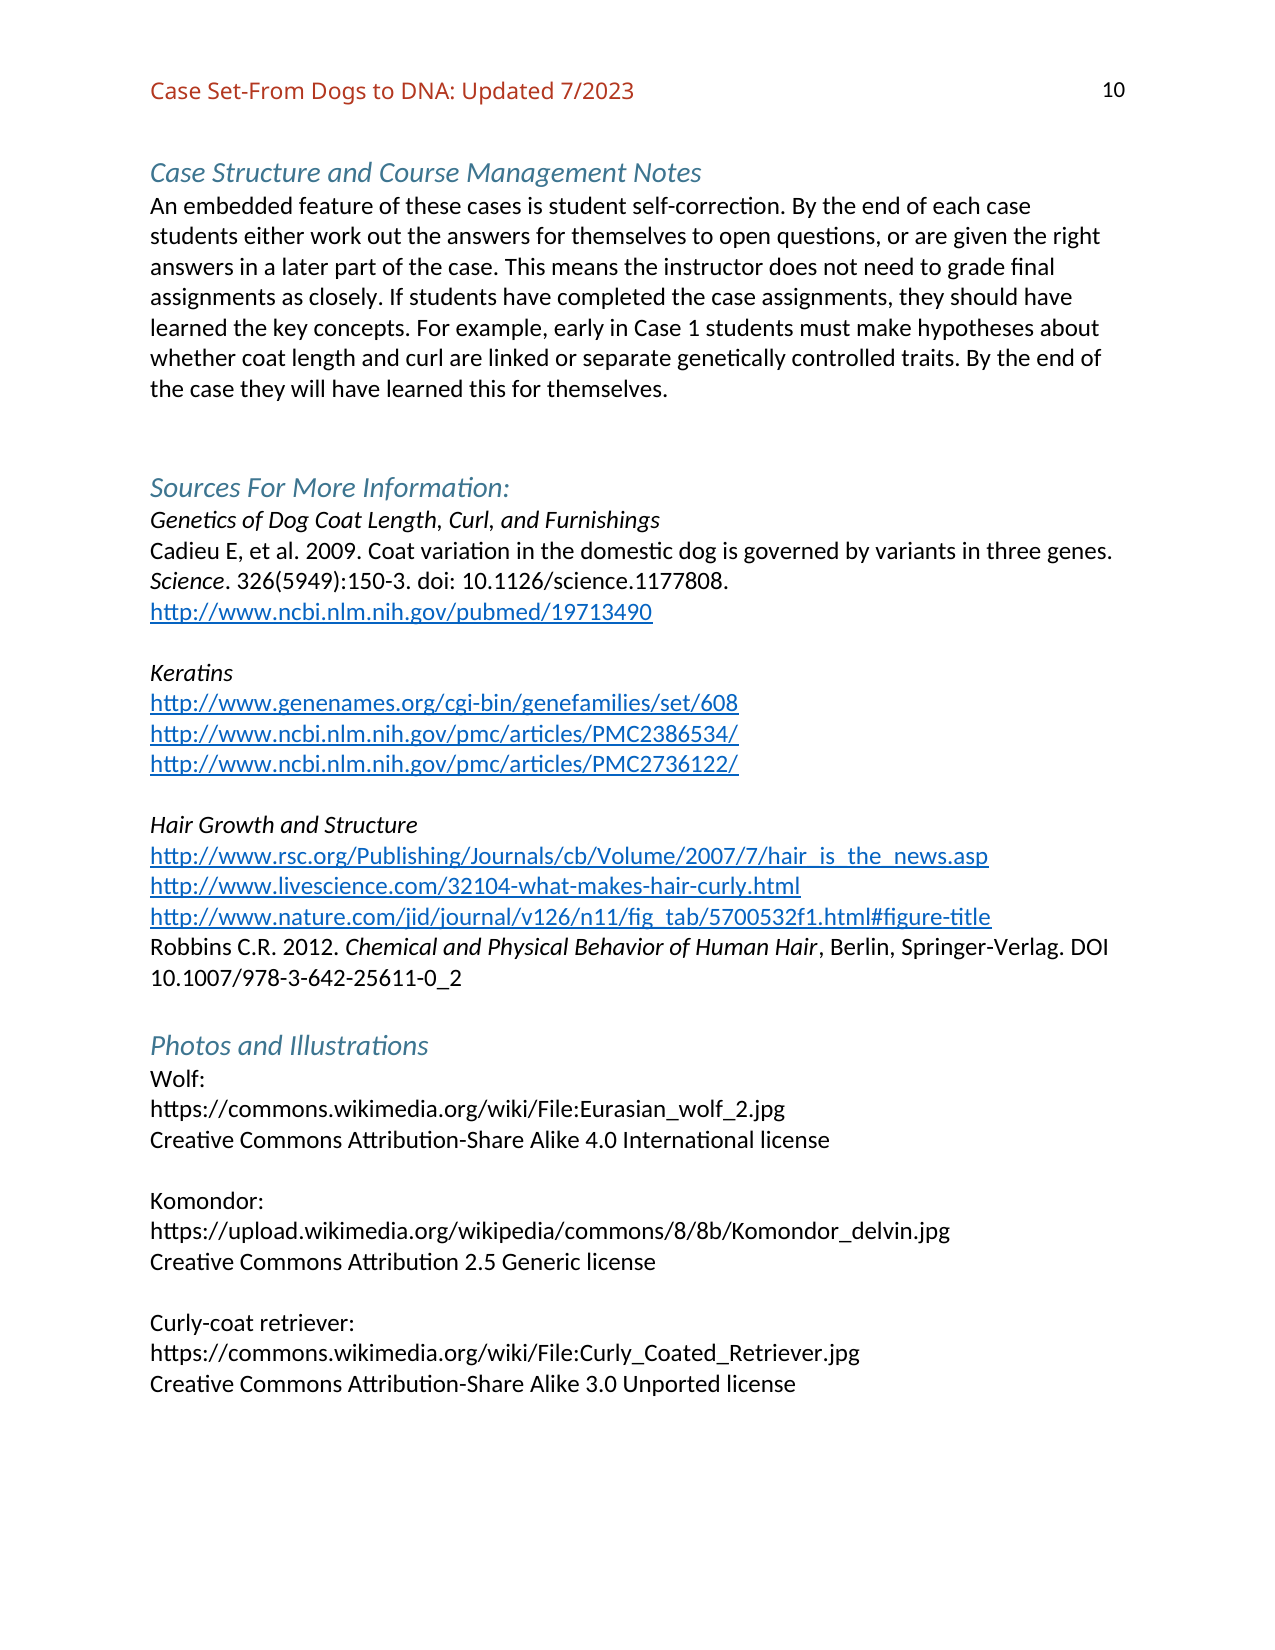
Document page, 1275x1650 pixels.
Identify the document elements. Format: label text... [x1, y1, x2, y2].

text An embedded feature of these cases is student self-correction. By the end of each case students either work out the answers for themselves to open questions, or are given the right answers in a later part of the case. This means the instructor does not need to grade final assignments as closely. If students have completed the case assignments, they should have learned the key concepts. For example, early in Case 1 students must make hypotheses about whether coat length and curl are linked or separate genetically controlled traits. By the end of the case they will have learned this for themselves. [150, 190, 1125, 403]
text Komondor: [150, 1185, 1125, 1216]
subtitle Photos and Illustrations [150, 1027, 1125, 1063]
text Creative Commons Attribution-Share Alike 3.0 Unported license [150, 1368, 1125, 1399]
text https://commons.wikimedia.org/wiki/File:Curly_Coated_Retriever.jpg [150, 1338, 1125, 1368]
text Curly-coat retriever: [150, 1307, 1125, 1338]
text Wolf: [150, 1063, 1125, 1093]
text Creative Commons Attribution 2.5 Generic license [150, 1246, 1125, 1277]
text http://www.genenames.org/cgi-bin/genefamilies/set/608 [150, 687, 1125, 718]
text Robbins C.R. 2012. Chemical and Physical Behavior of Human Hair, Berlin, Springer-Verlag. DOI 10.1007/978-3-642-25611-0_2 [150, 932, 1125, 993]
text https://upload.wikimedia.org/wikipedia/commons/8/8b/Komondor_delvin.jpg [150, 1216, 1125, 1246]
text http://www.livescience.com/32104-what-makes-hair-curly.html [150, 871, 1125, 901]
text https://commons.wikimedia.org/wiki/File:Eurasian_wolf_2.jpg [150, 1093, 1125, 1124]
text http://www.ncbi.nlm.nih.gov/pmc/articles/PMC2736122/ [150, 748, 1125, 779]
text Keratins [150, 657, 1125, 687]
text Creative Commons Attribution-Share Alike 4.0 International license [150, 1124, 1125, 1154]
text http://www.nature.com/jid/journal/v126/n11/fig_tab/5700532f1.html#figure-title [150, 901, 1125, 932]
text http://www.ncbi.nlm.nih.gov/pubmed/19713490 [150, 596, 1125, 626]
text Genetics of Dog Coat Length, Curl, and Furnishings [150, 504, 1125, 535]
text Hair Growth and Structure [150, 809, 1125, 840]
subtitle Case Structure and Course Management Notes [150, 154, 1125, 190]
subtitle Sources For More Information: [150, 469, 1125, 504]
text Cadieu E, et al. 2009. Coat variation in the domestic dog is governed by variants in three genes. Science. 326(5949):150-3. doi: 10.1126/science.1177808. [150, 535, 1125, 596]
text http://www.rsc.org/Publishing/Journals/cb/Volume/2007/7/hair_is_the_news.asp [150, 840, 1125, 871]
text http://www.ncbi.nlm.nih.gov/pmc/articles/PMC2386534/ [150, 718, 1125, 748]
